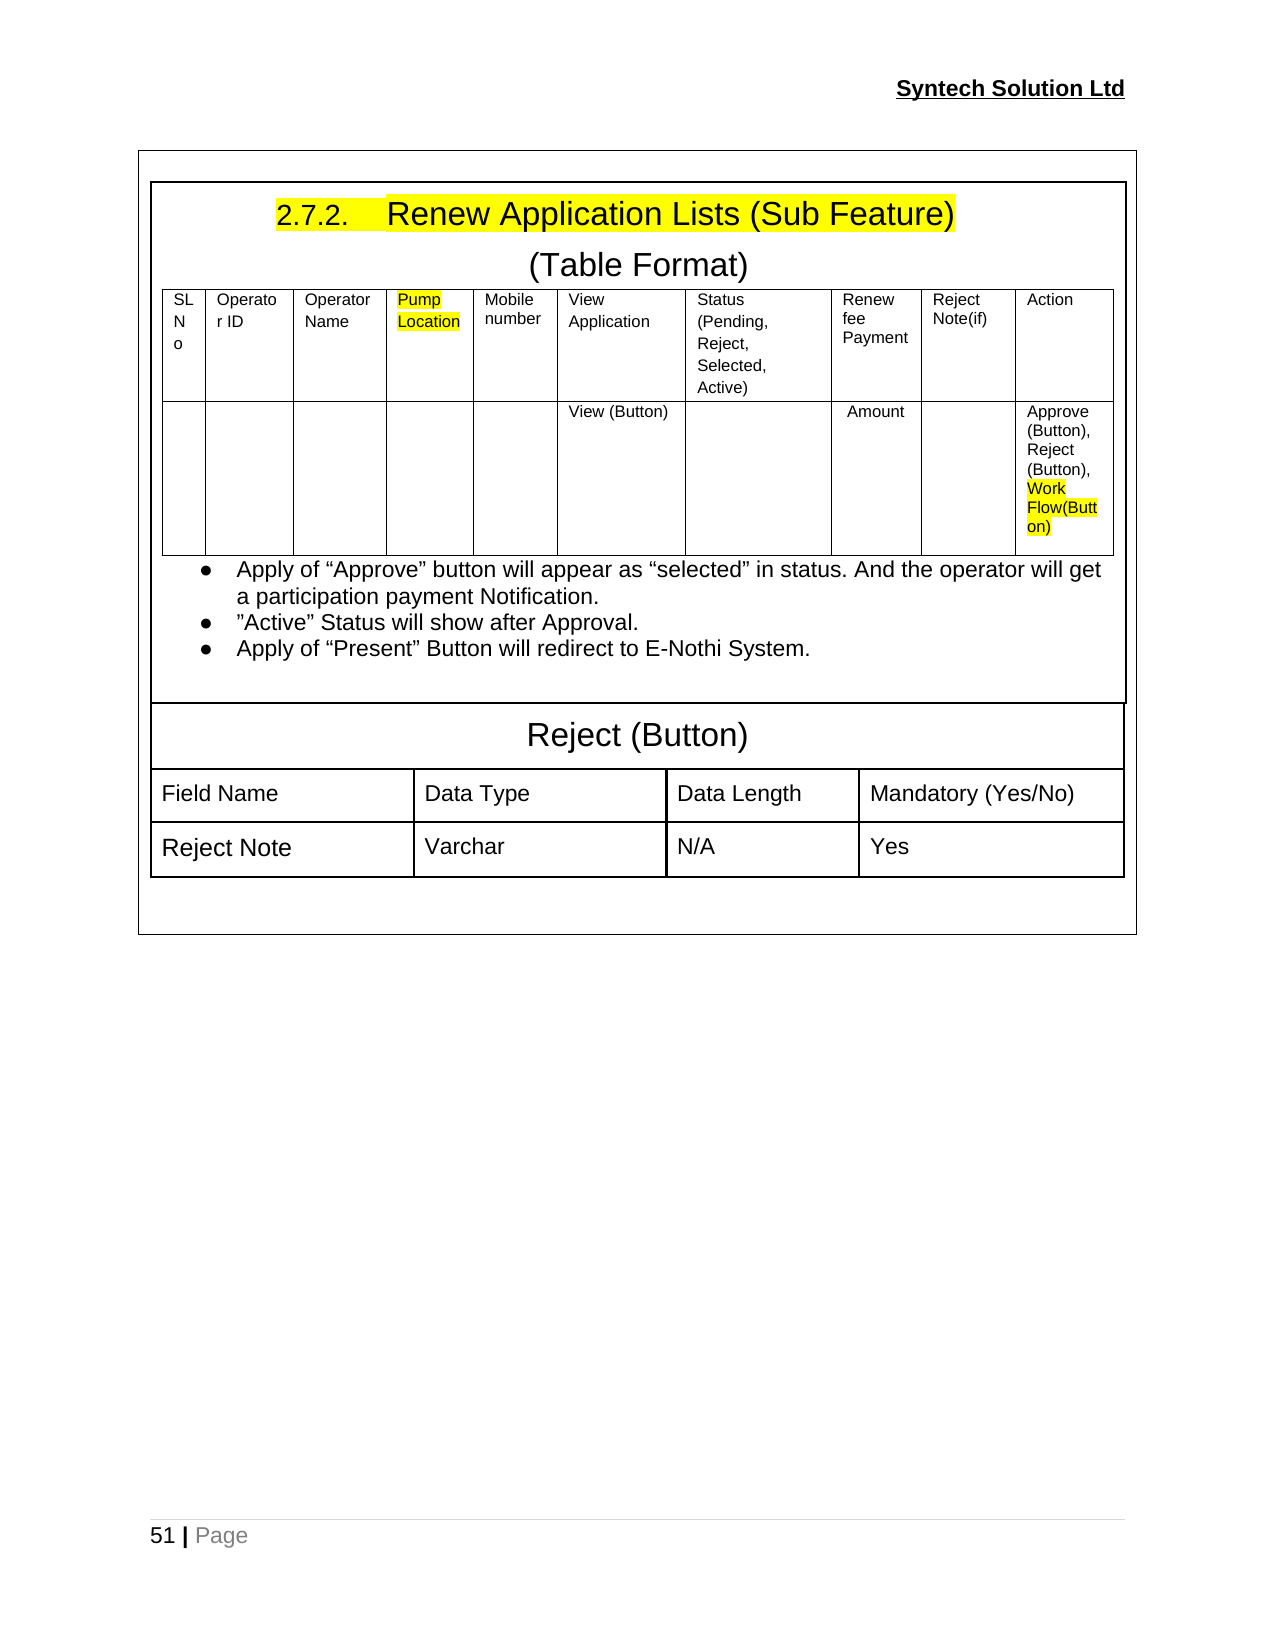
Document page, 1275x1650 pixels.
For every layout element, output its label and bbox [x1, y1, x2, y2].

table_header [139, 151, 1136, 933]
